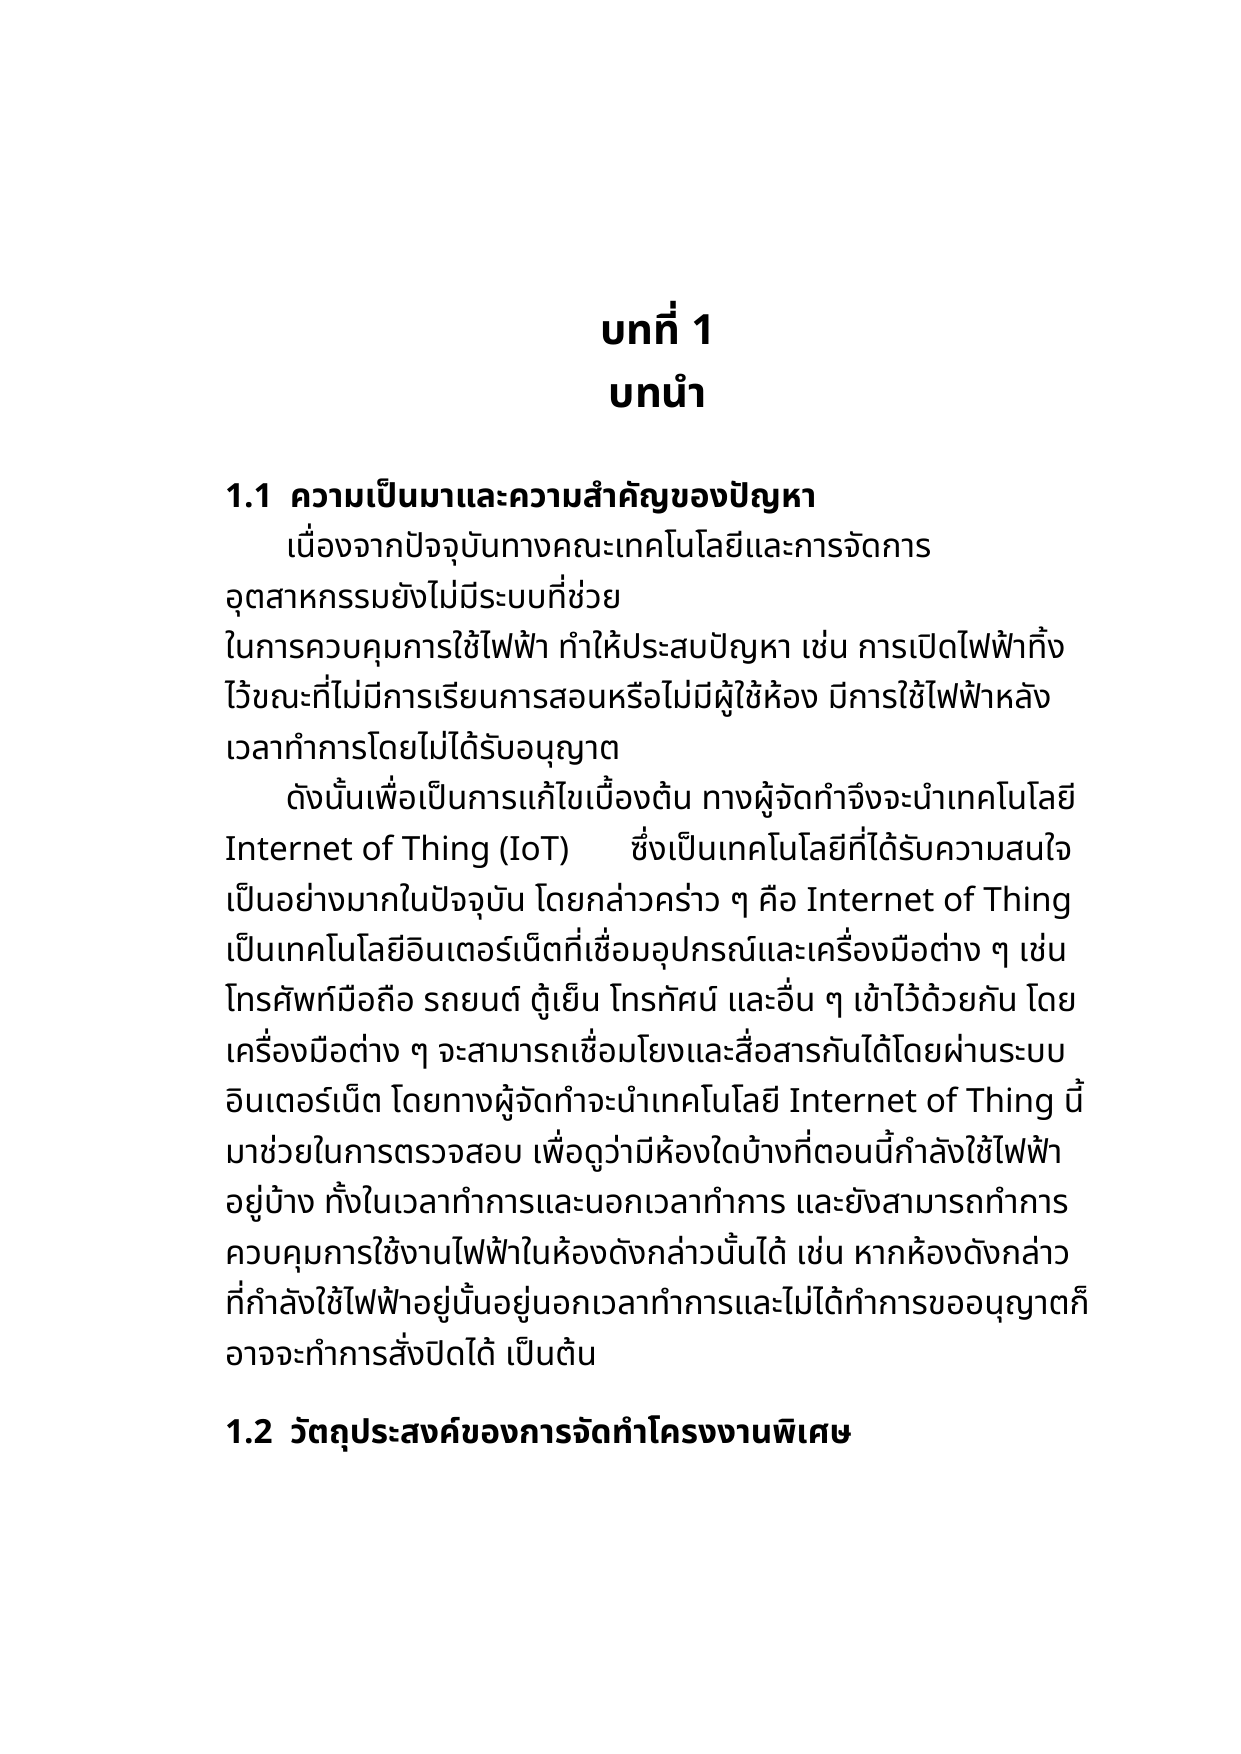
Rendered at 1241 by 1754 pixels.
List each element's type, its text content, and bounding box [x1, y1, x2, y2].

text บทที่ 1 [225, 300, 1090, 363]
text บทนำ [225, 363, 1090, 426]
text ดังนั้นเพื่อเป็นการแก้ไขเบื้องต้น ทางผู้จัดทำจึงจะนำเทคโนโลยี Internet of Thing (IoT) ซึ่งเป็นเทคโนโลยีที่ได้รับความสนใจเป็นอย่างมากในปัจจุบัน โดยกล่าวคร่าว ๆ คือ Internet of Thing เป็นเทคโนโลยีอินเตอร์เน็ตที่เชื่อมอุปกรณ์และเครื่องมือต่าง ๆ เช่น โทรศัพท์มือถือ รถยนต์ ตู้เย็น โทรทัศน์ และอื่น ๆ เข้าไว้ด้วยกัน โดยเครื่องมือต่าง ๆ จะสามารถเชื่อมโยงและสื่อสารกันได้โดยผ่านระบบอินเตอร์เน็ต โดยทางผู้จัดทำจะนำเทคโนโลยี Internet of Thing นี้มาช่วยในการตรวจสอบ เพื่อดูว่ามีห้องใดบ้างที่ตอนนี้กำลังใช้ไฟฟ้าอยู่บ้าง ทั้งในเวลาทำการและนอกเวลาทำการ และยังสามารถทำการควบคุมการใช้งานไฟฟ้าในห้องดังกล่าวนั้นได้ เช่น หากห้องดังกล่าวที่กำลังใช้ไฟฟ้าอยู่นั้นอยู่นอกเวลาทำการและไม่ได้ทำการขออนุญาตก็อาจจะทำการสั่งปิดได้ เป็นต้น [225, 774, 1090, 1380]
text 1.1 ความเป็นมาและความสำคัญของปัญหา [225, 472, 1090, 522]
text 1.2 วัตถุประสงค์ของการจัดทำโครงงานพิเศษ [225, 1408, 1090, 1459]
text เนื่องจากปัจจุบันทางคณะเทคโนโลยีและการจัดการอุตสาหกรรมยังไม่มีระบบที่ช่วย ในการควบคุมการใช้ไฟฟ้า ทำให้ประสบปัญหา เช่น การเปิดไฟฟ้าทิ้งไว้ขณะที่ไม่มีการเรียนการสอนหรือไม่มีผู้ใช้ห้อง มีการใช้ไฟฟ้าหลังเวลาทำการโดยไม่ได้รับอนุญาต [225, 522, 1090, 774]
